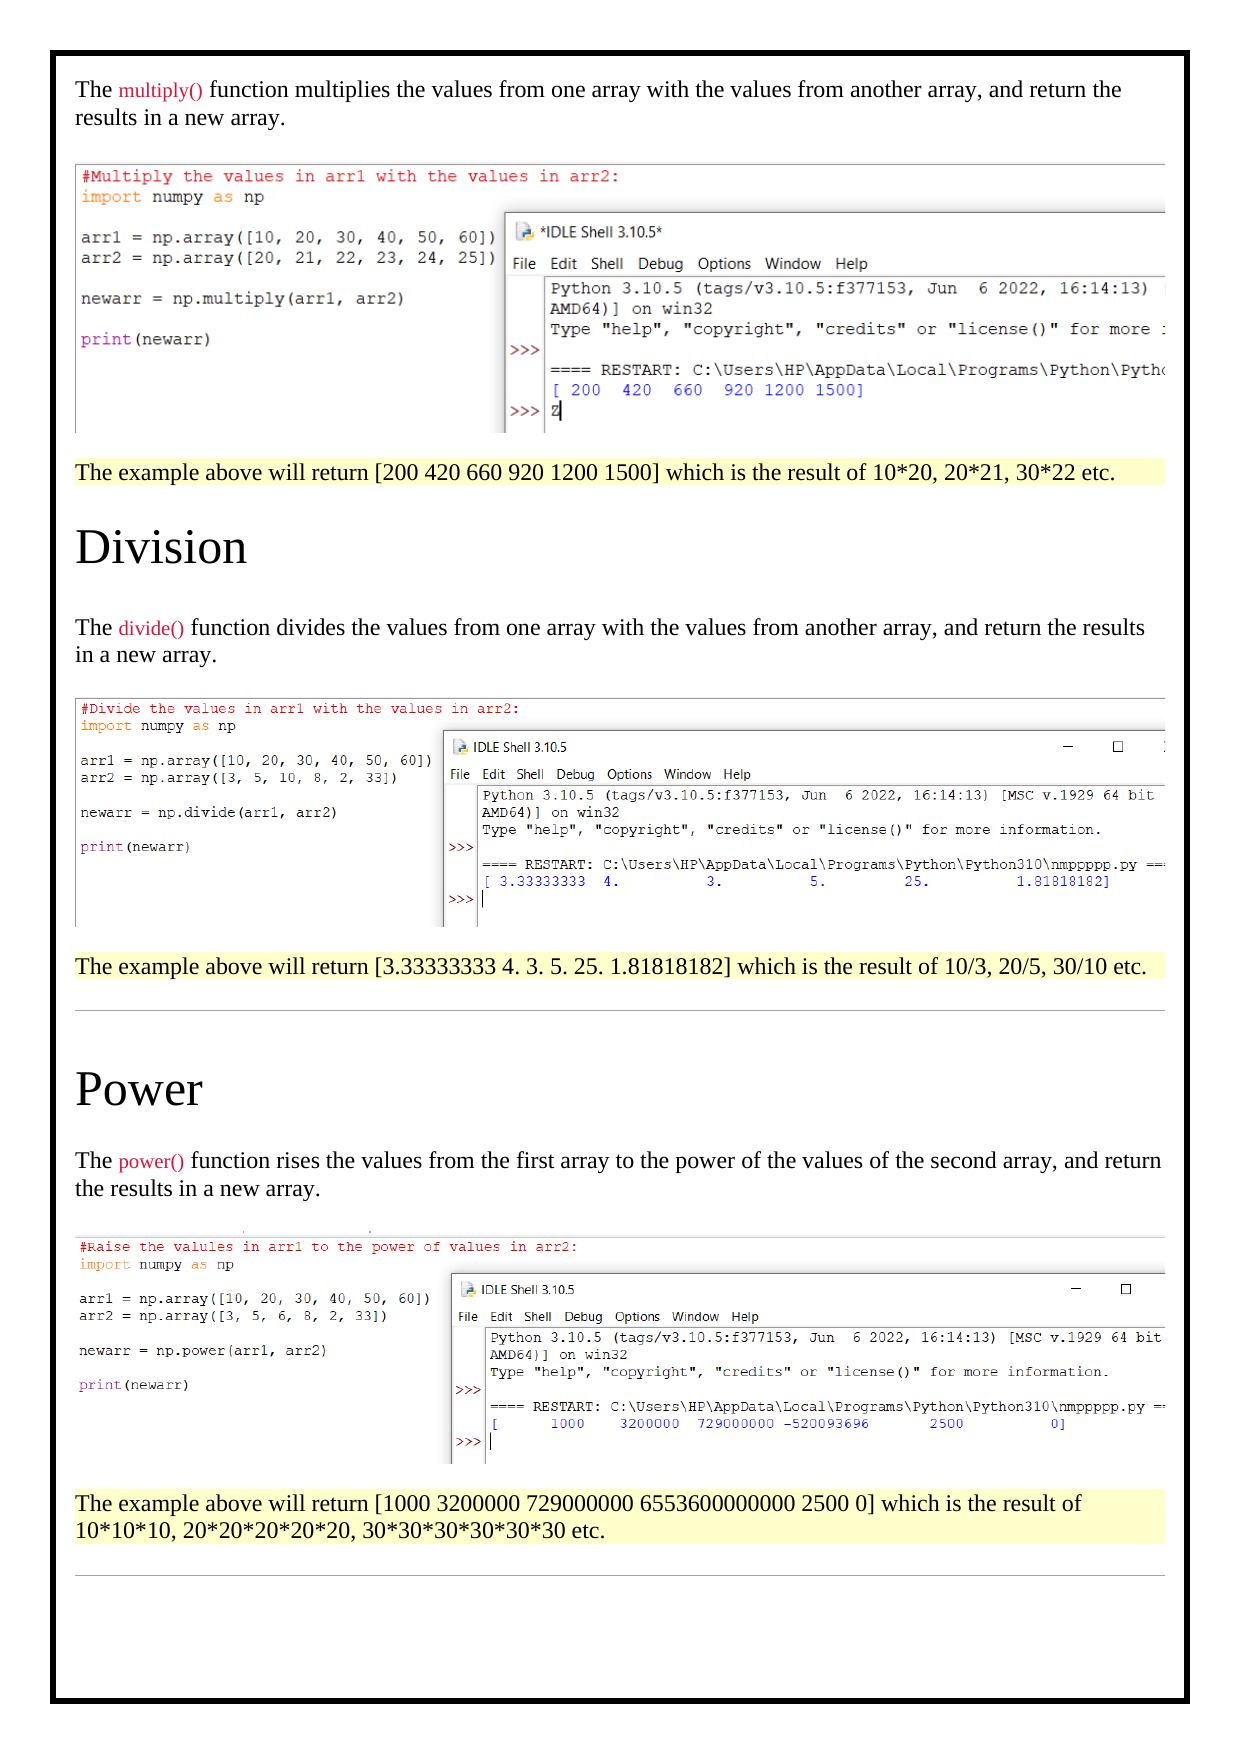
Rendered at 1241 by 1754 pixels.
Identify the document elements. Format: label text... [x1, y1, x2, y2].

text The example above will return [3.33333333 4. 3. 5. 25. 1.81818182] which is the result of 10/3, 20/5, 30/10 etc. [75, 952, 1165, 979]
text The example above will return [200 420 660 920 1200 1500] which is the result of 10*20, 20*21, 30*22 etc. [75, 458, 1165, 485]
picture [75, 697, 1166, 927]
subtitle Power [75, 1058, 1165, 1116]
text The multiply() function multiplies the values from one array with the values from another array, and return the results in a new array. [75, 75, 1165, 130]
text Division [75, 517, 1165, 574]
text The divide() function divides the values from one array with the values from another array, and return the results in a new array. [75, 613, 1165, 668]
text The power() function rises the values from the first array to the power of the values of the second array, and return the results in a new array. [75, 1146, 1165, 1201]
text The example above will return [1000 3200000 729000000 6553600000000 2500 0] which is the result of 10*10*10, 20*20*20*20*20, 30*30*30*30*30*30 etc. [75, 1489, 1165, 1544]
picture [75, 160, 1166, 433]
picture [75, 1231, 1166, 1464]
